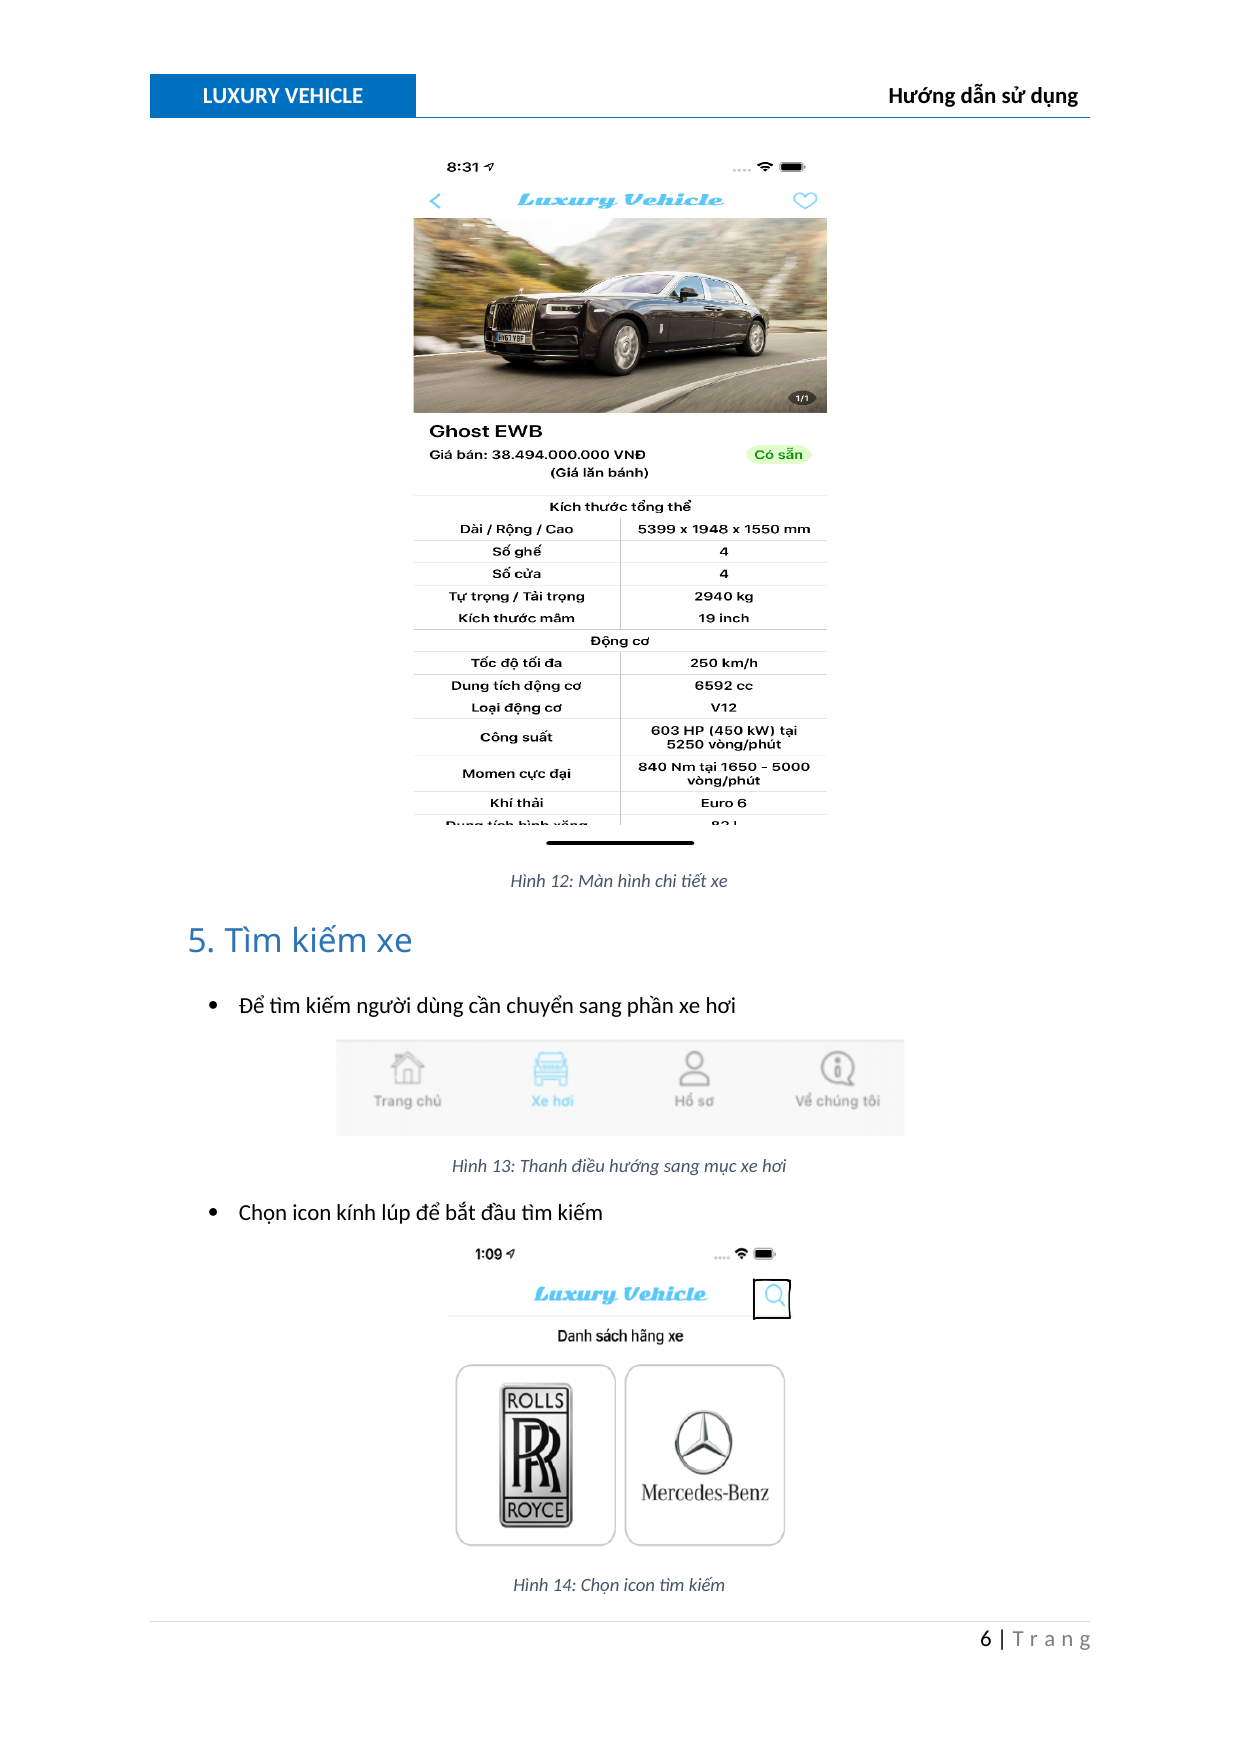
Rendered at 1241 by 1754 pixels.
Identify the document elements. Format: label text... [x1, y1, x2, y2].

text Hình 14: Chọn icon tìm kiếm [150, 1573, 1090, 1596]
text Hình 12: Màn hình chi tiết xe [150, 869, 1090, 892]
subtitle Tìm kiếm xe [187, 917, 1090, 963]
text Hình 13: Thanh điều hướng sang mục xe hơi [150, 1155, 1090, 1178]
picture [413, 150, 827, 851]
list Để tìm kiếm người dùng cần chuyển sang phần xe hơi [209, 991, 1090, 1019]
picture [447, 1245, 793, 1555]
picture [335, 1038, 905, 1136]
list Chọn icon kính lúp để bắt đầu tìm kiếm [209, 1198, 1090, 1226]
